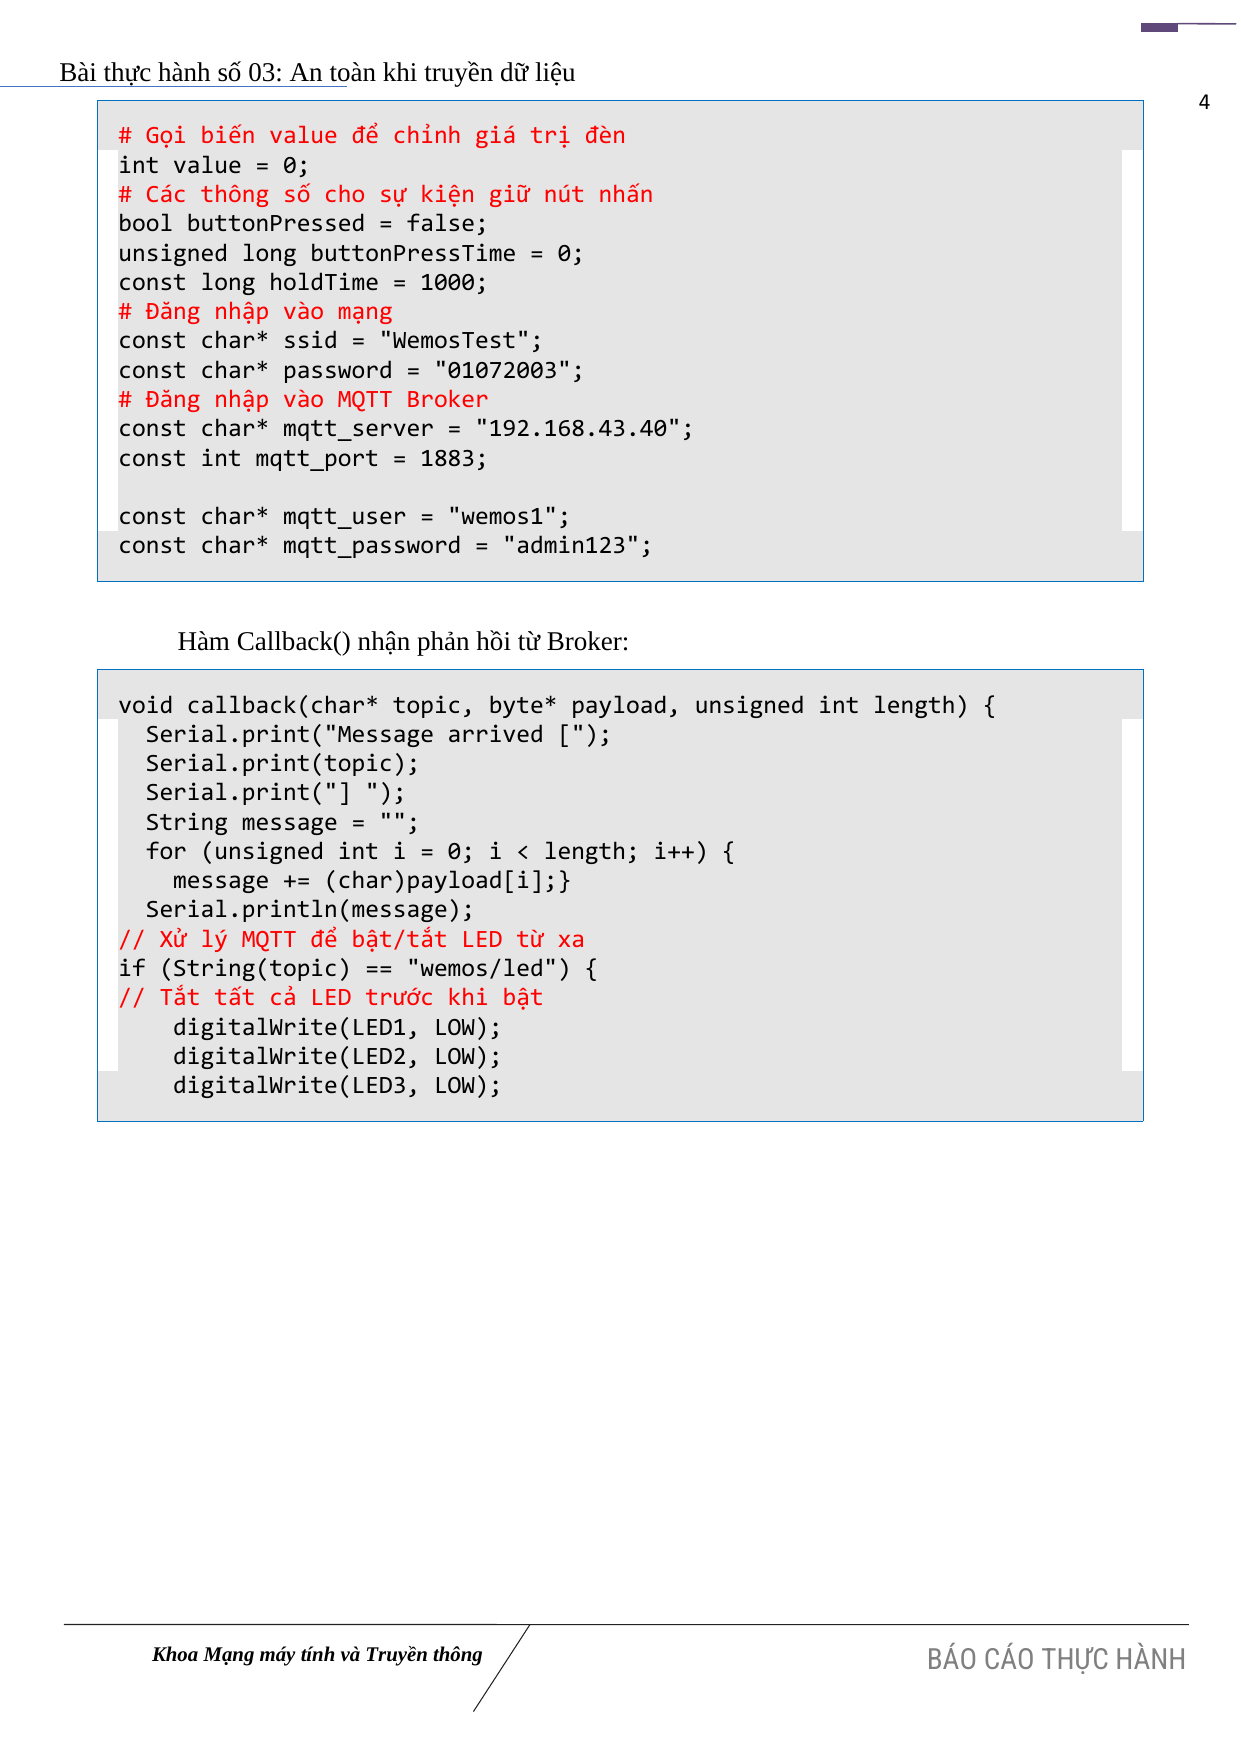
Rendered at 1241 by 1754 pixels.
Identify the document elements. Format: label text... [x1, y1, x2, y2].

text Hàm Callback() nhận phản hồi từ Broker: [118, 625, 1122, 656]
text Serial.println(message); [118, 895, 1122, 924]
text # Các thông số cho sự kiện giữ nút nhấn [118, 180, 1122, 209]
text # Gọi biến value để chỉnh giá trị đèn [98, 101, 1143, 150]
text int value = 0; [118, 150, 1122, 180]
text digitalWrite(LED1, LOW); [118, 1012, 1122, 1041]
text String message = ""; [118, 807, 1122, 837]
text const char* ssid = "WemosTest"; [118, 326, 1122, 355]
text const char* password = "01072003"; [118, 355, 1122, 384]
text const long holdTime = 1000; [118, 267, 1122, 297]
text # Đăng nhập vào MQTT Broker [118, 384, 1122, 414]
text const char* mqtt_server = "192.168.43.40"; [118, 414, 1122, 443]
text Serial.print("Message arrived ["); [118, 719, 1122, 749]
text digitalWrite(LED3, LOW); [98, 1049, 1143, 1121]
text message += (char)payload[i];} [118, 866, 1122, 895]
text if (String(topic) == "wemos/led") { [118, 954, 1122, 983]
text bool buttonPressed = false; [118, 209, 1122, 238]
text Serial.print("] "); [118, 778, 1122, 807]
text Serial.print(topic); [118, 749, 1122, 778]
text const char* mqtt_password = "admin123"; [98, 509, 1143, 581]
text // Tắt tất cả LED trước khi bật [118, 983, 1122, 1012]
text unsigned long buttonPressTime = 0; [118, 238, 1122, 267]
text for (unsigned int i = 0; i < length; i++) { [118, 837, 1122, 866]
text # Đăng nhập vào mạng [118, 297, 1122, 326]
text void callback(char* topic, byte* payload, unsigned int length) { [98, 670, 1143, 719]
text const int mqtt_port = 1883; [118, 443, 1122, 472]
text // Xử lý MQTT để bật/tắt LED từ xa [118, 924, 1122, 954]
